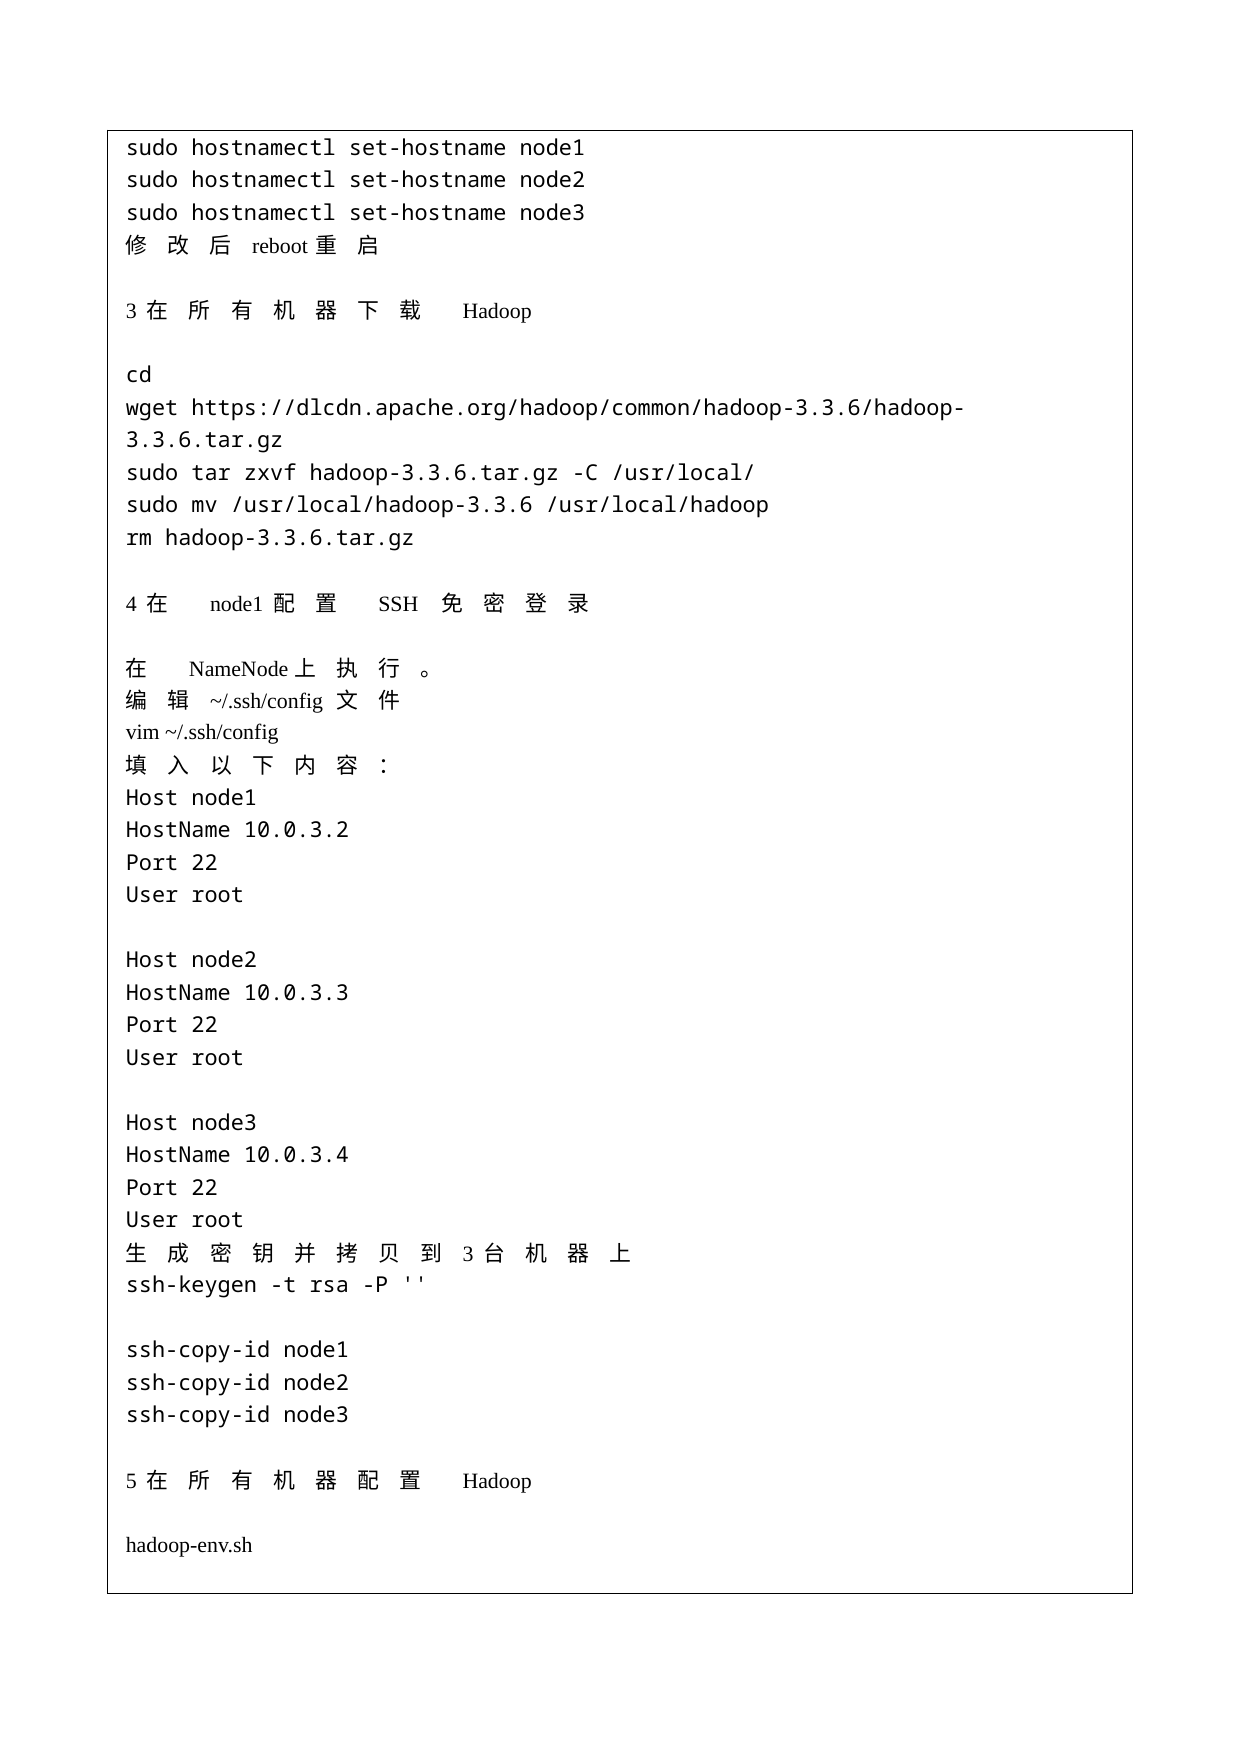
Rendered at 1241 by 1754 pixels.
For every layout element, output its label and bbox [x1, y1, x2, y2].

table_cell [108, 131, 1132, 1593]
